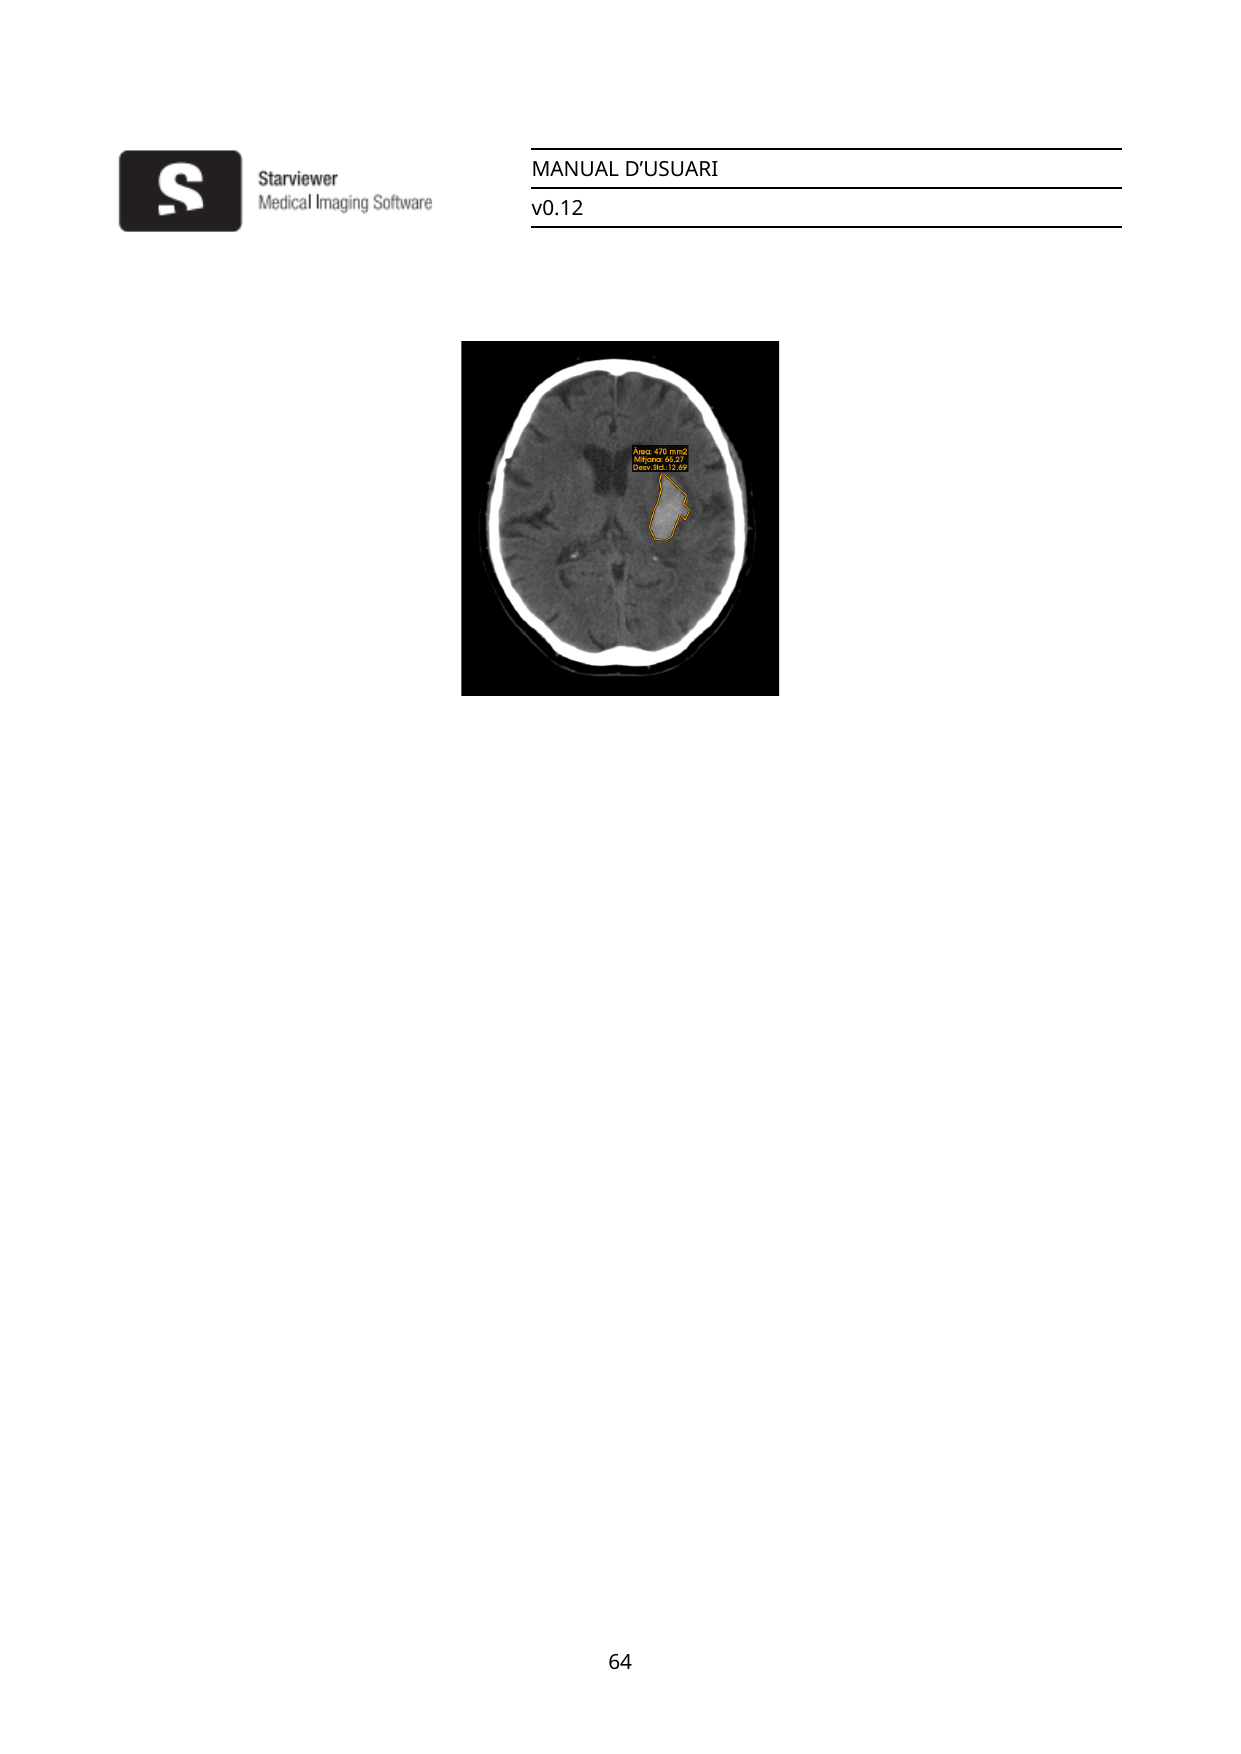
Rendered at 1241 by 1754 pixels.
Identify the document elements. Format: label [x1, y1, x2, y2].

picture [461, 341, 780, 696]
